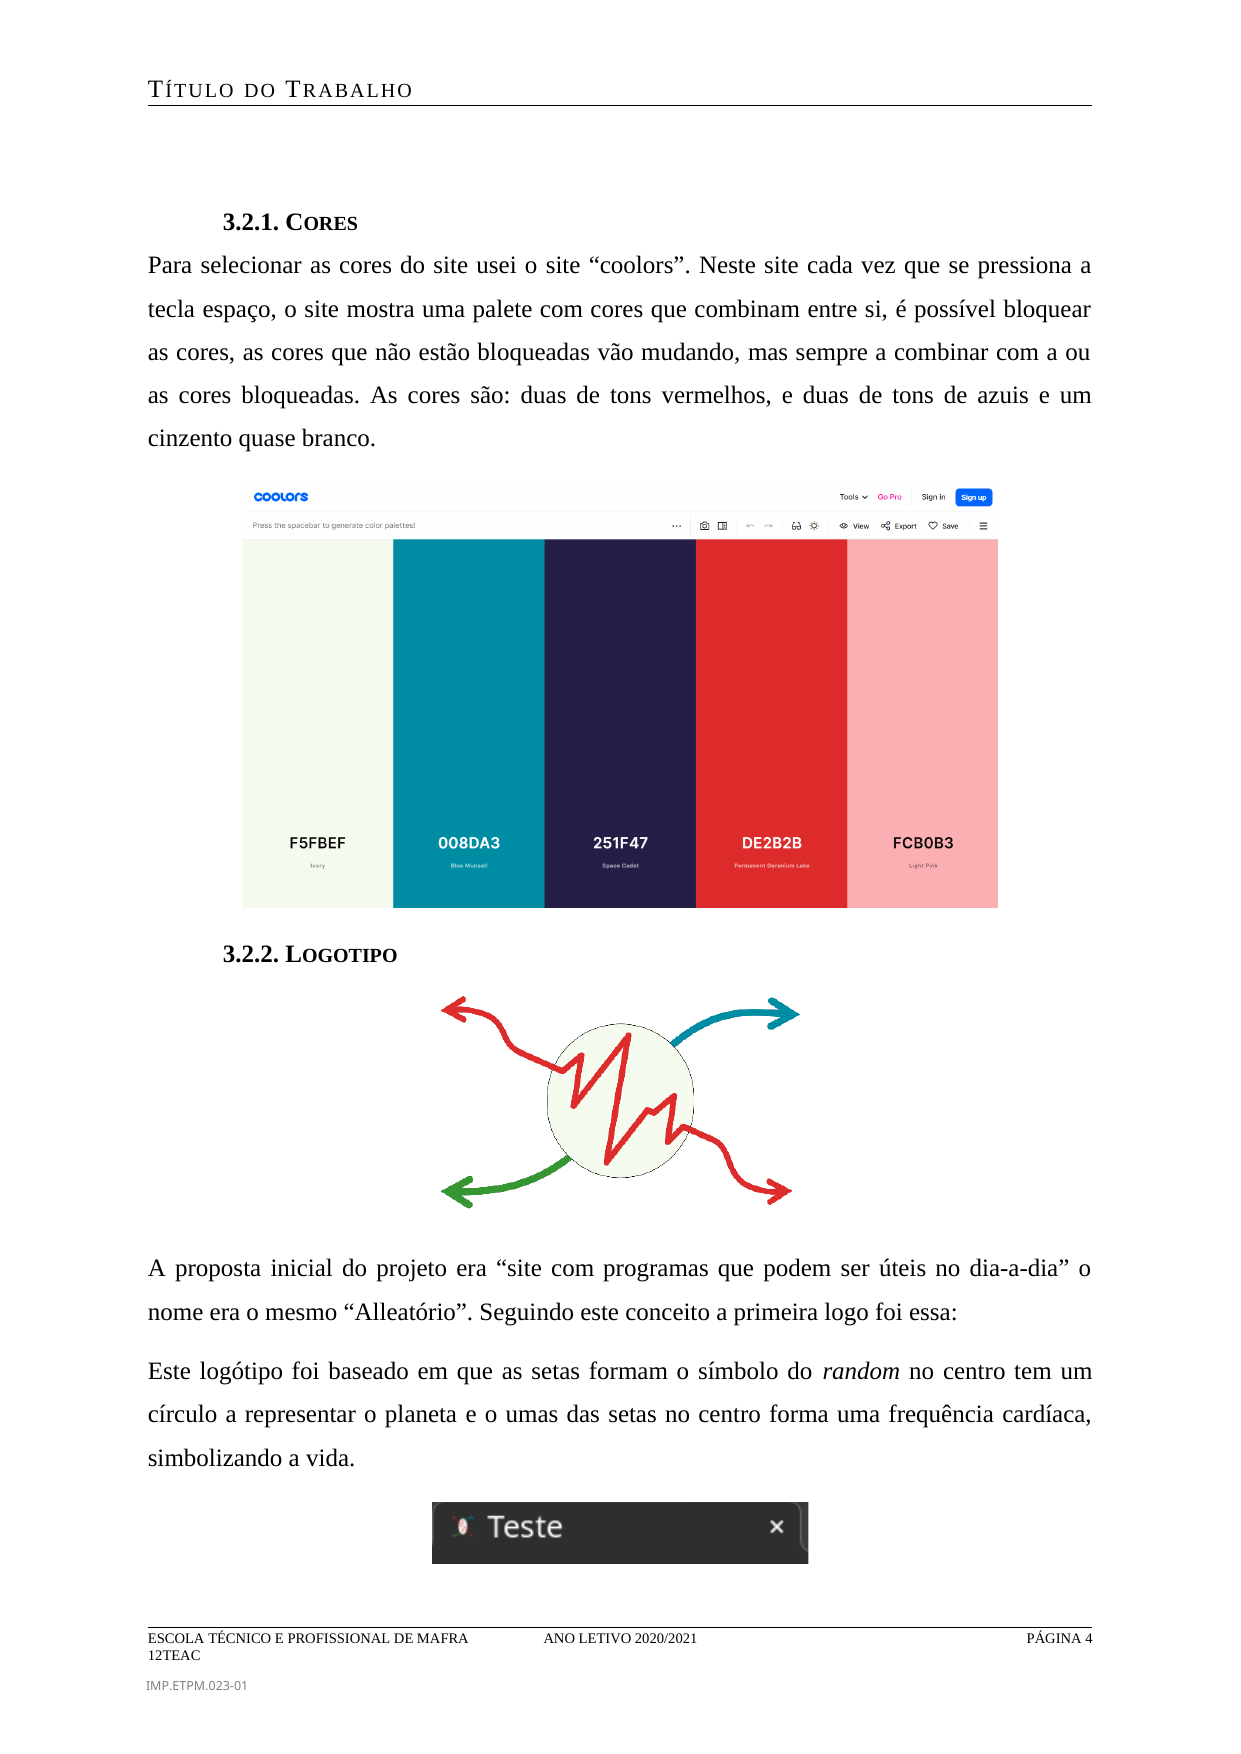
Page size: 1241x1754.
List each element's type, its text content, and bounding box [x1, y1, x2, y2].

picture [432, 1502, 809, 1564]
subtitle Logotipo [223, 939, 1092, 968]
text A proposta inicial do projeto era “site com programas que podem ser úteis no dia-a-dia” o nome era o mesmo “Alleatório”. Seguindo este conceito a primeira logo foi essa: [148, 1253, 1092, 1325]
picture [242, 482, 998, 908]
picture [408, 982, 832, 1223]
text Para selecionar as cores do site usei o site “coolors”. Neste site cada vez que se pressiona a tecla espaço, o site mostra uma palete com cores que combinam entre si, é possível bloquear as cores, as cores que não estão bloqueadas vão mudando, mas sempre a combinar com a ou as cores bloqueadas. As cores são: duas de tons vermelhos, e duas de tons de azuis e um cinzento quase branco. [148, 251, 1092, 452]
subtitle Cores [223, 207, 1092, 236]
text Este logótipo foi baseado em que as setas formam o símbolo do random no centro tem um círculo a representar o planeta e o umas das setas no centro forma uma frequência cardíaca, simbolizando a vida. [148, 1356, 1092, 1471]
